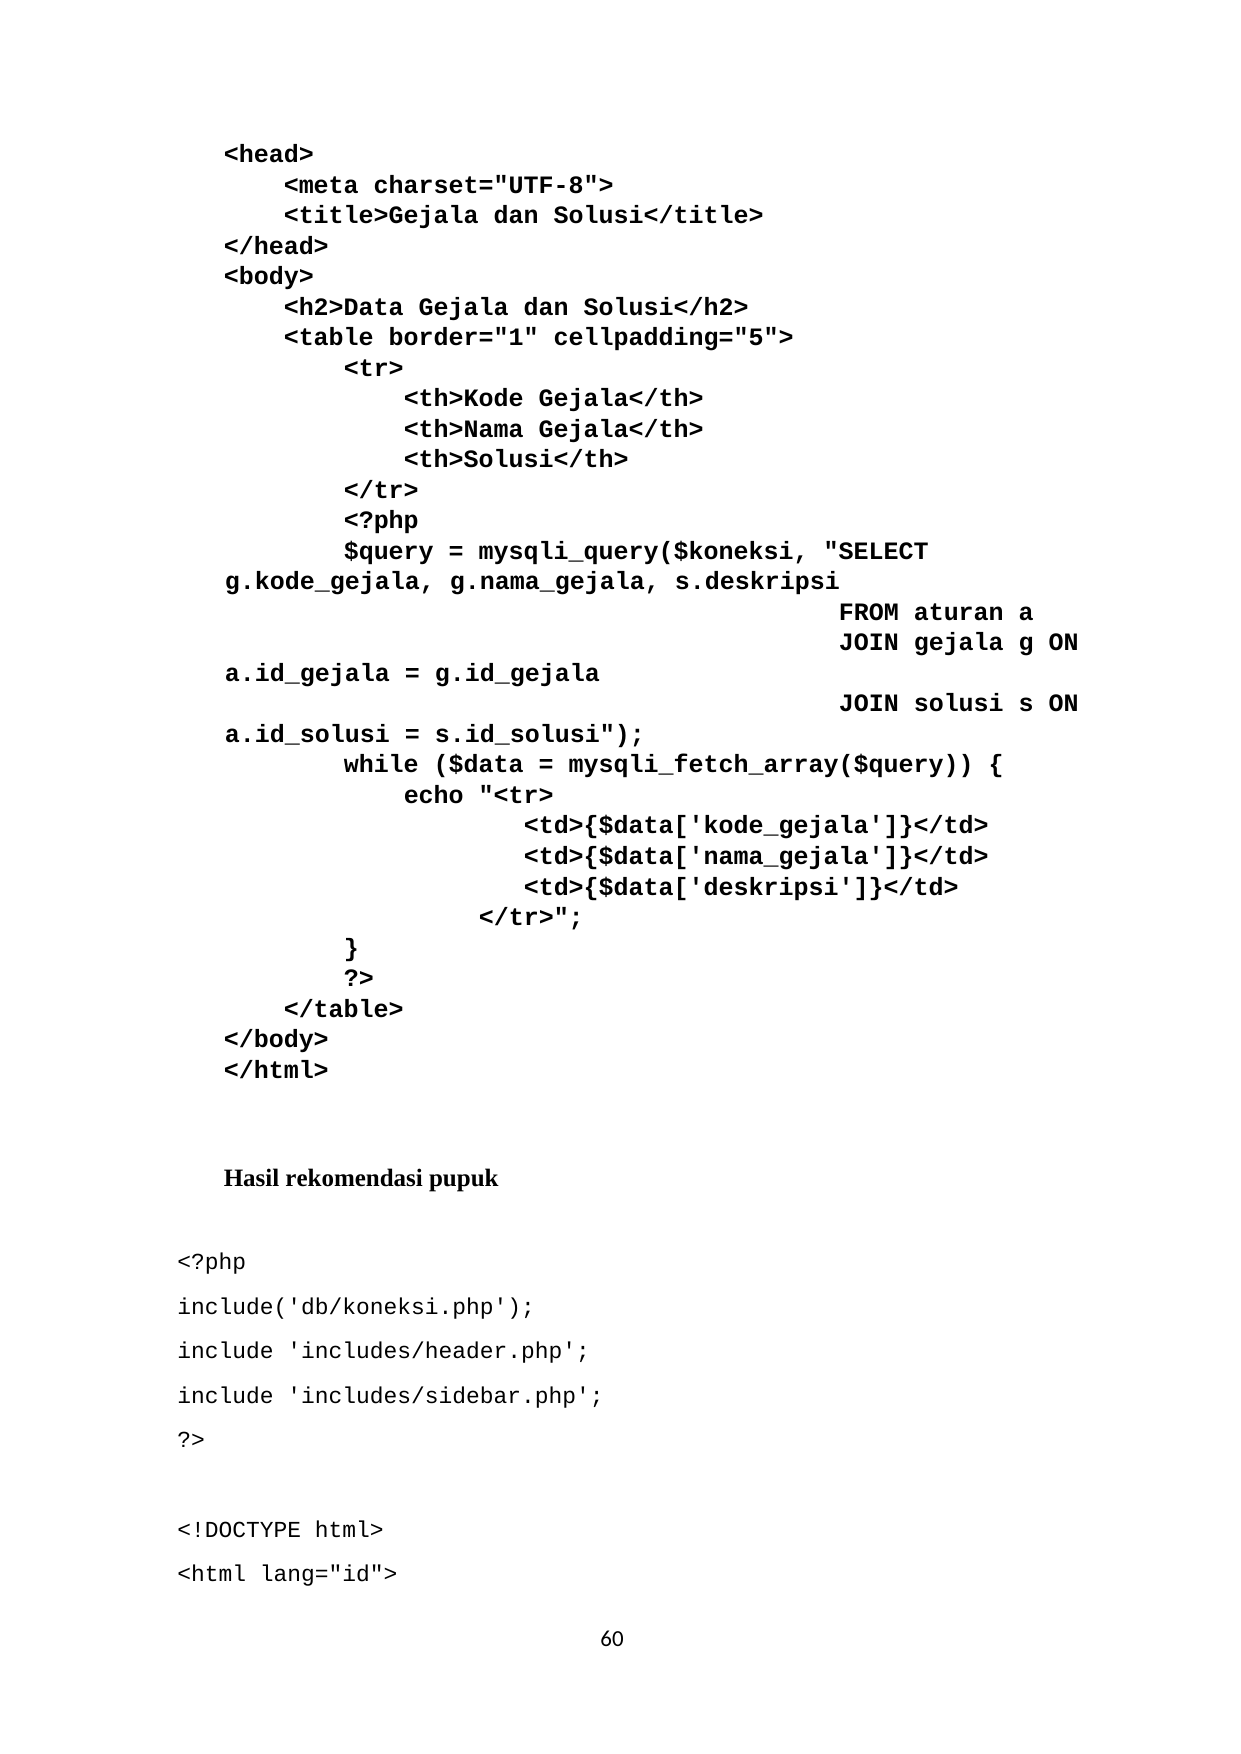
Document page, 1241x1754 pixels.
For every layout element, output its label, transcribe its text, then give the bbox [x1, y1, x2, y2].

subtitle <meta charset="UTF-8"> [223, 172, 1107, 201]
subtitle JOIN gejala g ON a.id_gejala = g.id_gejala [223, 630, 1107, 689]
text include 'includes/sidebar.php'; [177, 1384, 1107, 1410]
subtitle <td>{$data['kode_gejala']}</td> [223, 813, 1107, 841]
subtitle <th>Kode Gejala</th> [223, 386, 1107, 414]
subtitle <head> [223, 142, 1107, 170]
subtitle echo "<tr> [223, 783, 1107, 811]
subtitle JOIN solusi s ON a.id_solusi = s.id_solusi"); [223, 691, 1107, 750]
subtitle <td>{$data['deskripsi']}</td> [223, 874, 1107, 902]
text <!DOCTYPE html> [177, 1518, 1107, 1544]
subtitle <td>{$data['nama_gejala']}</td> [223, 844, 1107, 872]
subtitle <title>Gejala dan Solusi</title> [223, 203, 1107, 231]
subtitle <h2>Data Gejala dan Solusi</h2> [223, 294, 1107, 323]
subtitle Hasil rekomendasi pupuk [223, 1163, 1107, 1192]
subtitle </html> [223, 1057, 1107, 1086]
subtitle </head> [223, 233, 1107, 262]
subtitle <body> [223, 264, 1107, 292]
subtitle </table> [223, 996, 1107, 1024]
text ?> [177, 1429, 1107, 1455]
subtitle $query = mysqli_query($koneksi, "SELECT g.kode_gejala, g.nama_gejala, s.deskripsi [223, 538, 1107, 597]
subtitle ?> [223, 966, 1107, 994]
subtitle FROM aturan a [223, 599, 1107, 628]
subtitle <th>Nama Gejala</th> [223, 416, 1107, 445]
subtitle <?php [223, 508, 1107, 536]
text include('db/koneksi.php'); [177, 1295, 1107, 1321]
subtitle } [223, 935, 1107, 963]
subtitle </body> [223, 1027, 1107, 1055]
text <html lang="id"> [177, 1563, 1107, 1588]
subtitle <th>Solusi</th> [223, 447, 1107, 475]
subtitle </tr> [223, 477, 1107, 506]
text include 'includes/header.php'; [177, 1340, 1107, 1366]
subtitle </tr>"; [223, 905, 1107, 933]
subtitle while ($data = mysqli_fetch_array($query)) { [223, 752, 1107, 780]
subtitle <tr> [223, 355, 1107, 384]
text <?php [177, 1251, 1107, 1276]
subtitle <table border="1" cellpadding="5"> [223, 325, 1107, 353]
